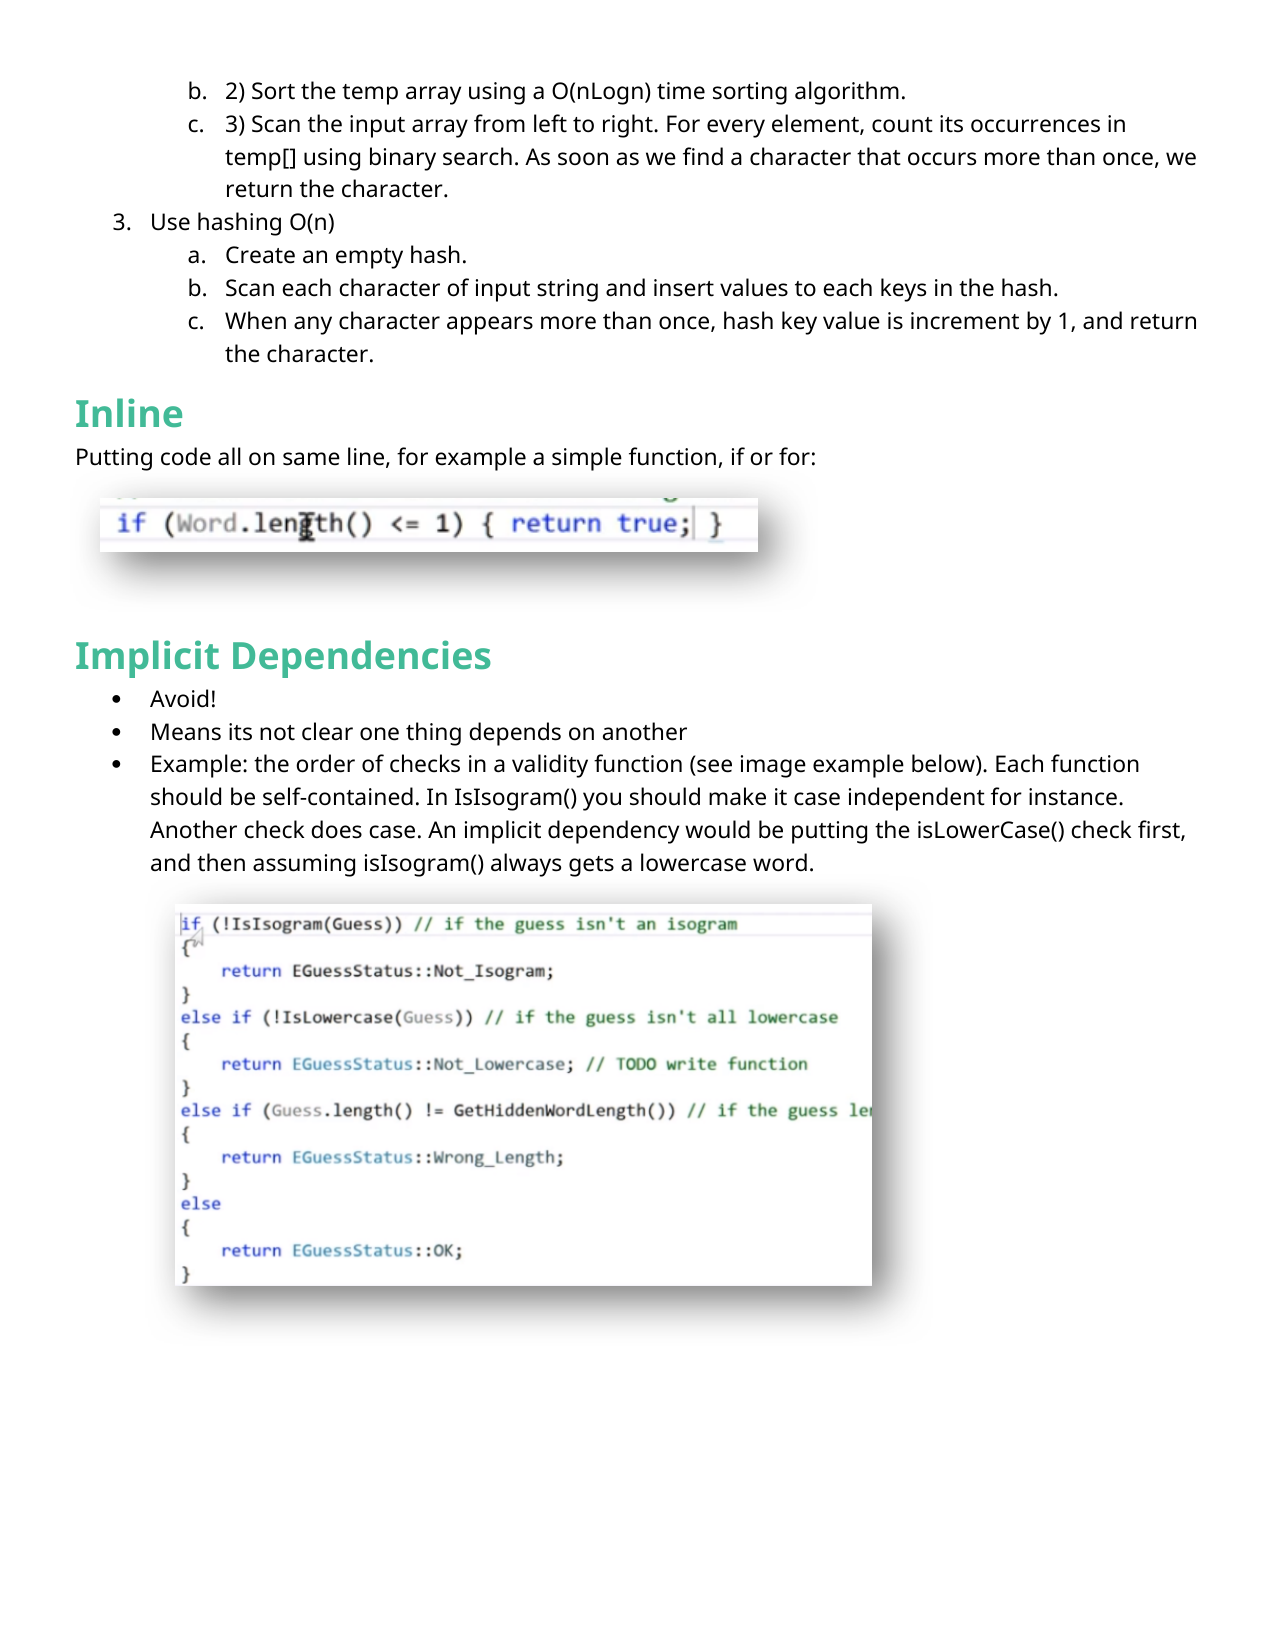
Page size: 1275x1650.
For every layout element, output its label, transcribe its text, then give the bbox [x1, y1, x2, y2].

subtitle Inline [75, 387, 1200, 438]
list Use hashing O(n) [112, 206, 1200, 237]
picture [175, 904, 872, 1286]
picture [100, 498, 758, 552]
list Scan each character of input string and insert values to each keys in the hash. [187, 272, 1200, 303]
list Example: the order of checks in a validity function (see image example below). Each function should be self-contained. In IsIsogram() you should make it case independent for instance. Another check does case. An implicit dependency would be putting the isLowerCase() check first, and then assuming isIsogram() always gets a lowercase word. [112, 748, 1200, 878]
list 2) Sort the temp array using a O(nLogn) time sorting algorithm. [187, 75, 1200, 106]
list Create an empty hash. [187, 239, 1200, 270]
text Putting code all on same line, for example a simple function, if or for: [75, 441, 1200, 611]
list Means its not clear one thing depends on another [112, 716, 1200, 747]
subtitle Implicit Dependencies [75, 629, 1200, 680]
list 3) Scan the input array from left to right. For every element, count its occurrences in temp[] using binary search. As soon as we find a character that occurs more than once, we return the character. [187, 108, 1200, 205]
list When any character appears more than once, hash key value is increment by 1, and return the character. [187, 305, 1200, 369]
list Avoid! [112, 683, 1200, 714]
